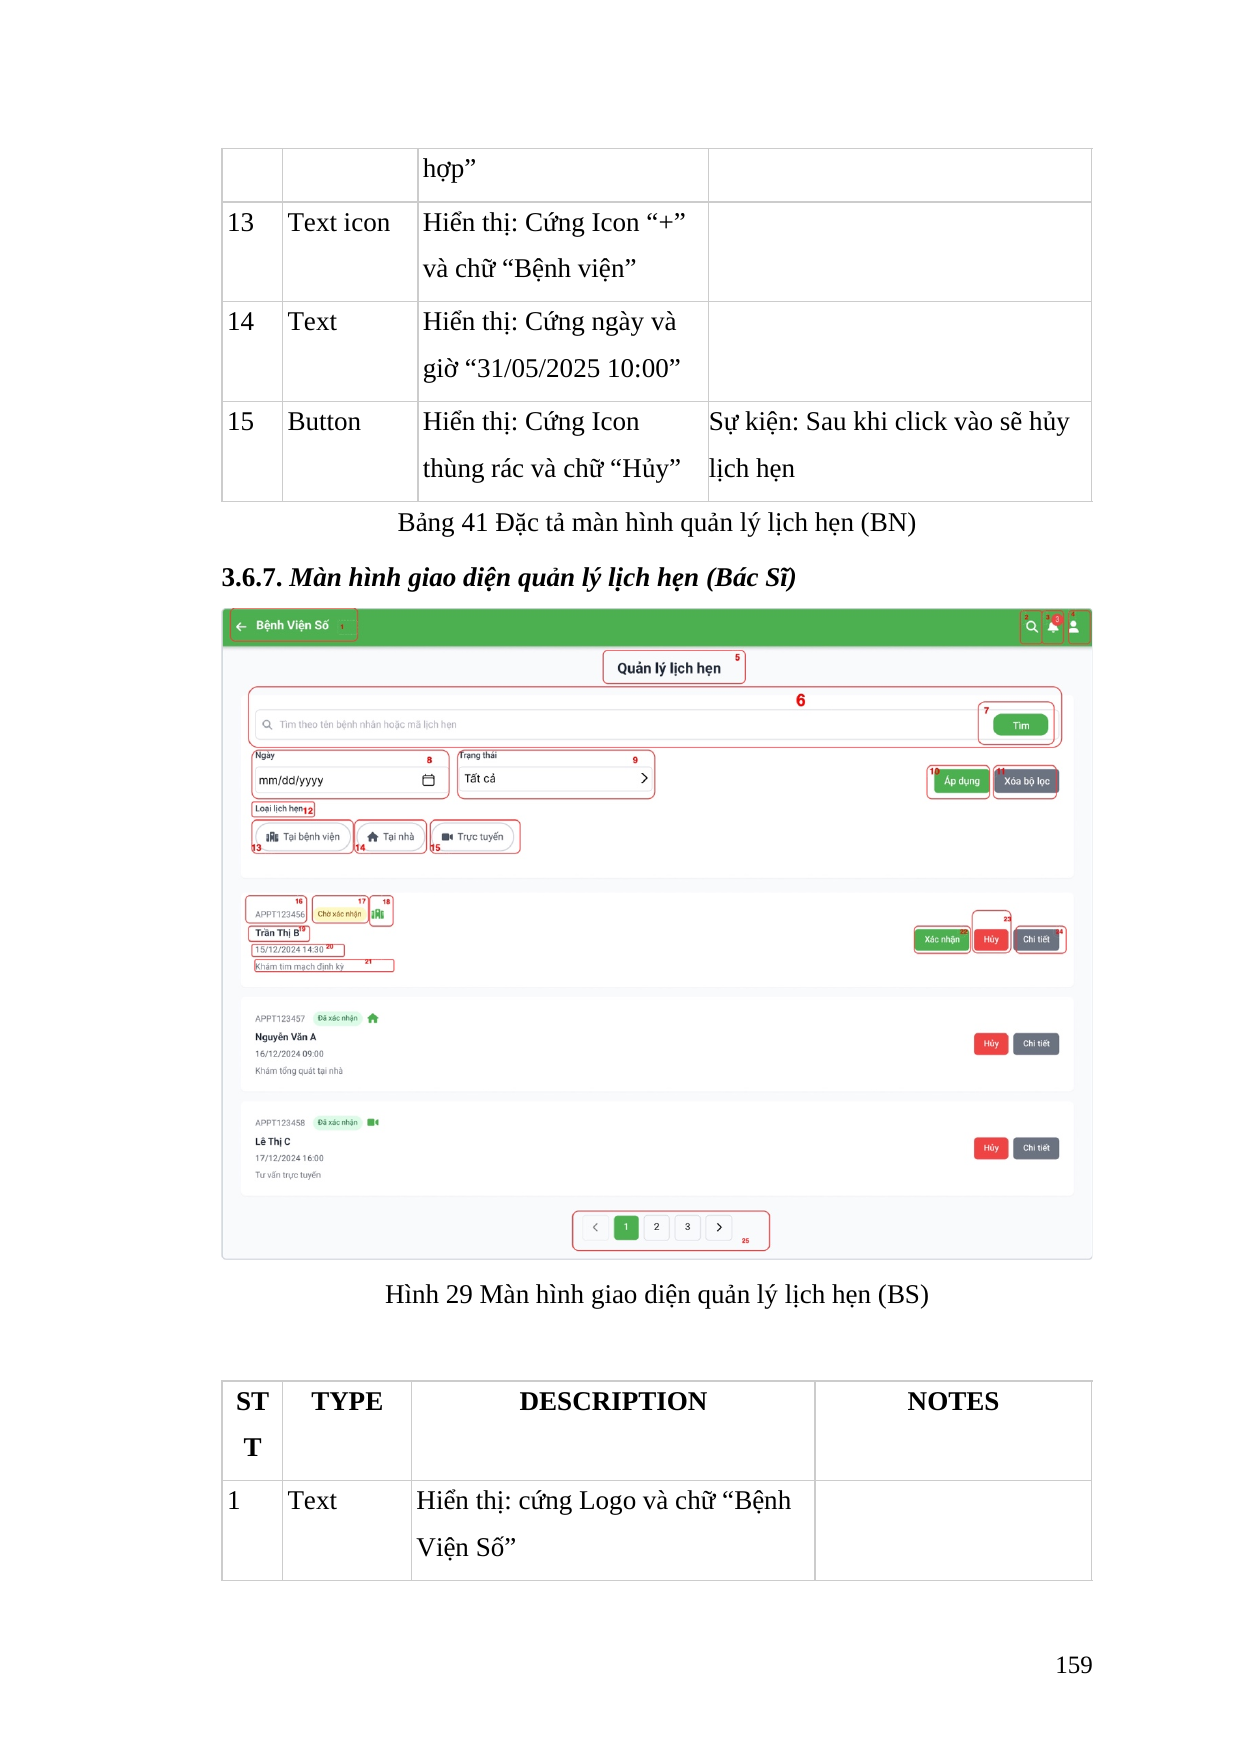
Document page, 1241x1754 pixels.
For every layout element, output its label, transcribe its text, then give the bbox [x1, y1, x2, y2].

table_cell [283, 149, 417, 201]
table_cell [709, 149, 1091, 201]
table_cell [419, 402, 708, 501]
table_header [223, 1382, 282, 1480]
text Hình 29 Màn hình giao diện quản lý lịch hẹn (BS) [221, 1278, 1092, 1309]
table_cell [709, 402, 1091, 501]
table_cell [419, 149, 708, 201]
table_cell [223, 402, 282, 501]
subtitle Màn hình giao diện quản lý lịch hẹn (Bác Sĩ) [221, 561, 1092, 592]
text Bảng 41 Đặc tả màn hình quản lý lịch hẹn (BN) [221, 506, 1092, 537]
picture [221, 608, 1093, 1260]
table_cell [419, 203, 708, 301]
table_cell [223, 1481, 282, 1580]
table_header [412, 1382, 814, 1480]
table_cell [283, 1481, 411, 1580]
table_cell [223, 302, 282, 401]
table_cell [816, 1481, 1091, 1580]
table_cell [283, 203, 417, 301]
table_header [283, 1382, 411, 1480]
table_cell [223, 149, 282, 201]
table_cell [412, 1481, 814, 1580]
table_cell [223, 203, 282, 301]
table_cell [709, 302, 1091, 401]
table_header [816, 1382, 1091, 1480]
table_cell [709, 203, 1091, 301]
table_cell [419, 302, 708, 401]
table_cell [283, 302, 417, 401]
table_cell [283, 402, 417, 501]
